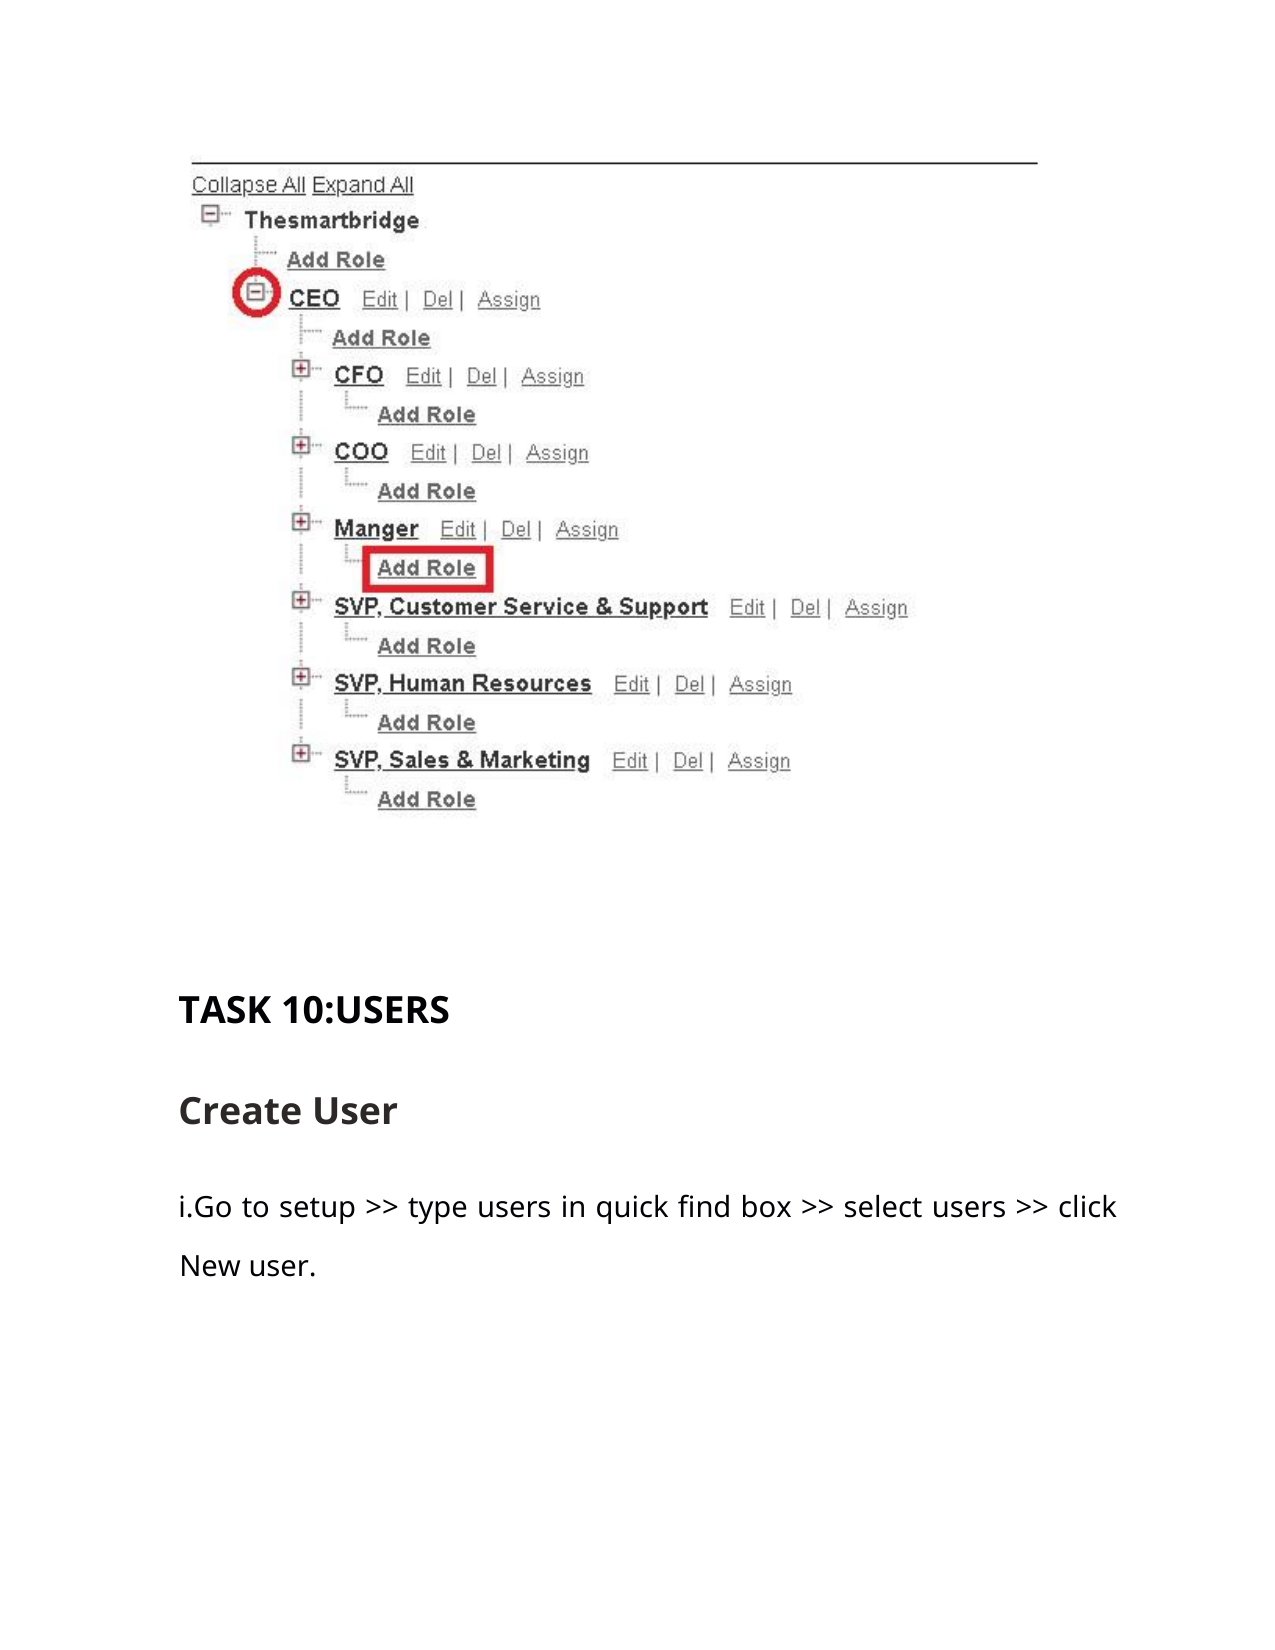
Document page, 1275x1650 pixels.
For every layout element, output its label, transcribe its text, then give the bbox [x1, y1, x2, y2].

picture [178, 155, 1038, 862]
text Create User [178, 1084, 1118, 1136]
text TASK 10:USERS [178, 983, 1118, 1034]
text i.Go to setup >> type users in quick find box >> select users >> click New user. [178, 1186, 1118, 1285]
